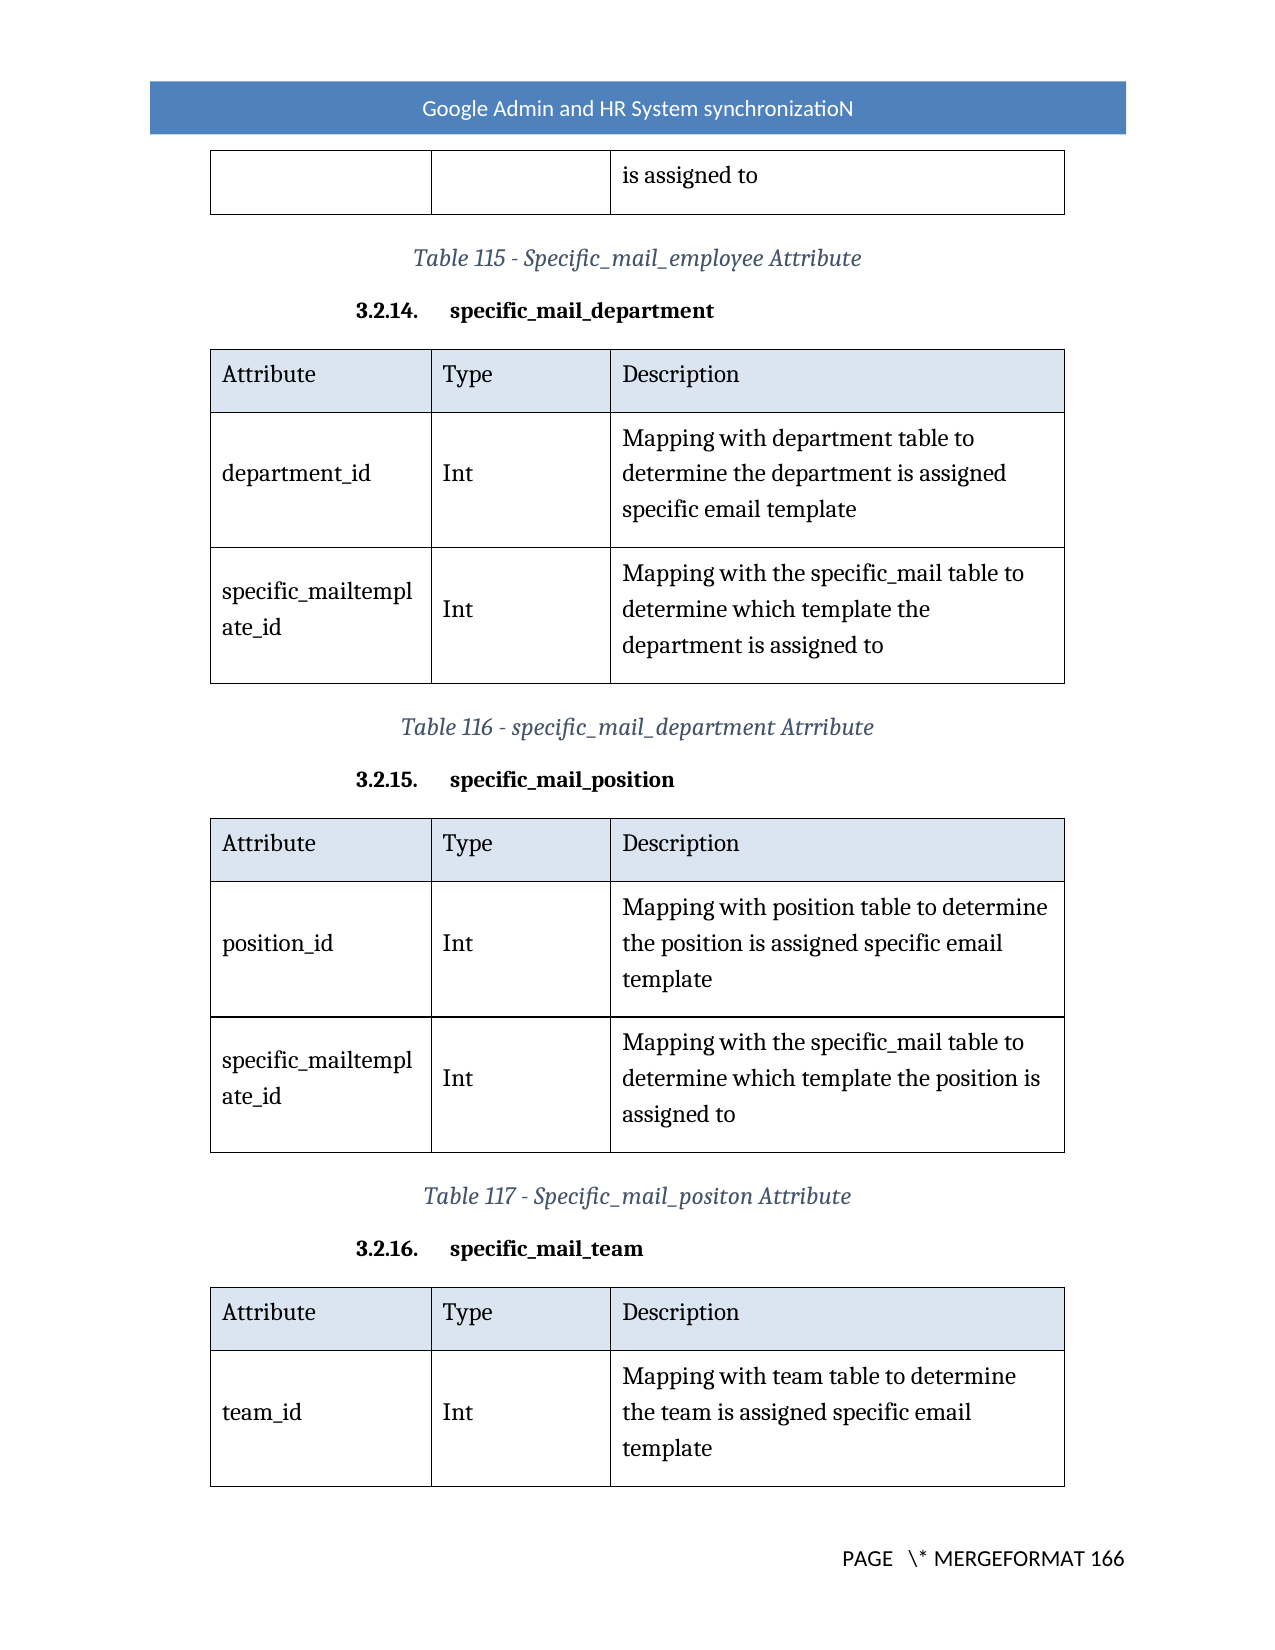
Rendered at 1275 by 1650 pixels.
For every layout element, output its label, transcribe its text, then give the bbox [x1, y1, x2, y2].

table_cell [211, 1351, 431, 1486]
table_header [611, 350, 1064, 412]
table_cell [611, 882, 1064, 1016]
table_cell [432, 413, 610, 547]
text Table 116 - specific_mail_department Atrribute [150, 713, 1125, 742]
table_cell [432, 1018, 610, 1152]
subtitle specific_mail_department [356, 297, 1125, 324]
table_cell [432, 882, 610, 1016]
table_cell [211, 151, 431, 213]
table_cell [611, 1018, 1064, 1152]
subtitle specific_mail_team [356, 1236, 1125, 1262]
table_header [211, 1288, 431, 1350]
text Table 117 - Specific_mail_positon Attribute [150, 1182, 1125, 1211]
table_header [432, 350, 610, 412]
subtitle specific_mail_position [356, 767, 1125, 793]
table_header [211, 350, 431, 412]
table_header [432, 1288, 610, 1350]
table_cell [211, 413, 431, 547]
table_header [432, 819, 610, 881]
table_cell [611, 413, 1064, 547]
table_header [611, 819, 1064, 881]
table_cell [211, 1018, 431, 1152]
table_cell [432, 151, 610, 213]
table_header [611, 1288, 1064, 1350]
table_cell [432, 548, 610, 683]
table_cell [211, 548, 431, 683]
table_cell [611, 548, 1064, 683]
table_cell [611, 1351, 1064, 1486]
text Table 115 - Specific_mail_employee Attribute [150, 244, 1125, 272]
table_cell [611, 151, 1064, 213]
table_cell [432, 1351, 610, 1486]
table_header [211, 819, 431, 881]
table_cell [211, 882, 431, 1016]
